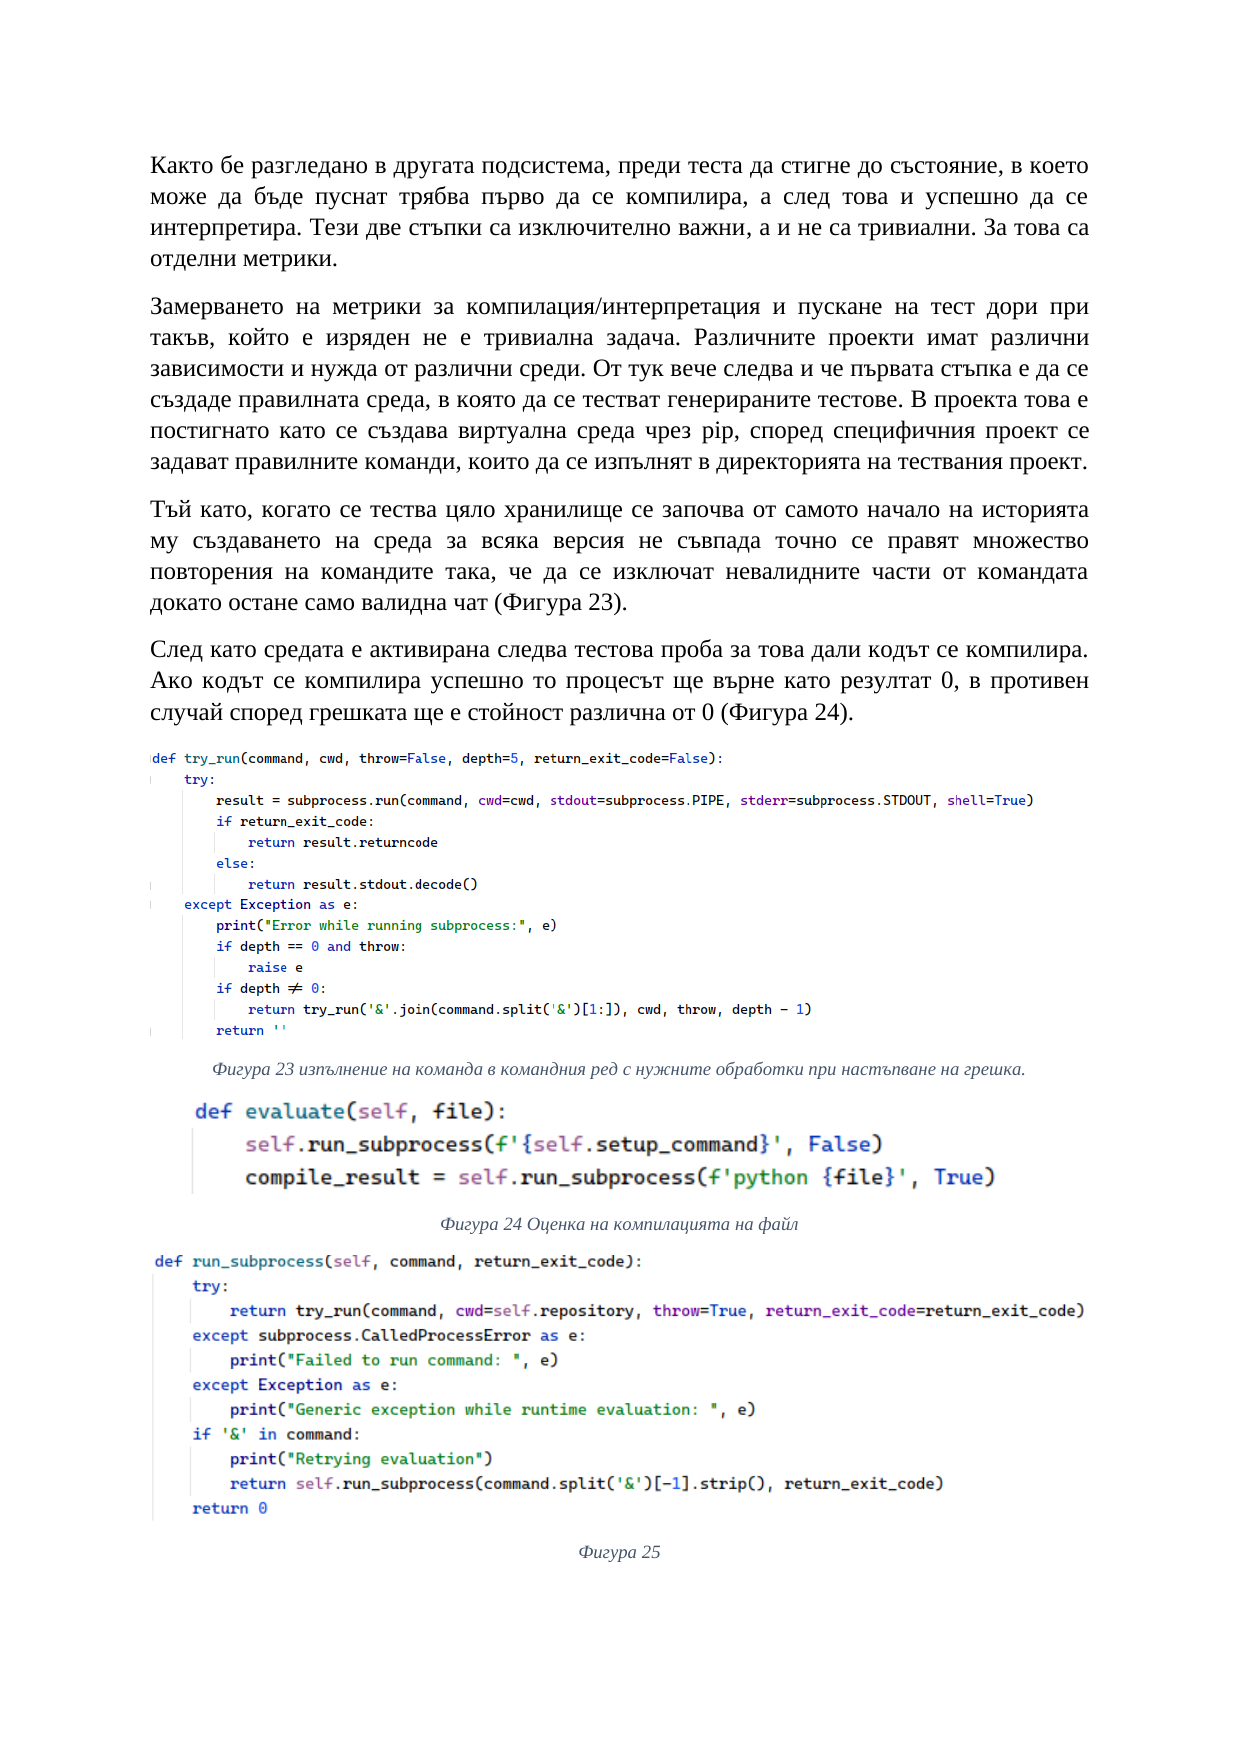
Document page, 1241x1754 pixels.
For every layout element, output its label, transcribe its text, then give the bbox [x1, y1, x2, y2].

text Замерването на метрики за компилация/интерпретация и пускане на тест дори при такъв, който е изряден не е тривиална задача. Различните проекти имат различни зависимости и нужда от различни среди. От тук вече следва и че първата стъпка е да се създаде правилната среда, в която да се тестват генерираните тестове. В проекта това е постигнато като се създава виртуална среда чрез pip, според специфичния проект се задават правилните команди, които да се изпълнят в директорията на тествания проект. [150, 291, 1090, 475]
text Фигура 23 изпълнение на команда в командния ред с нужните обработки при настъпване на грешка. [150, 1058, 1090, 1079]
text Фигура 24 Оценка на компилацията на файл [150, 1213, 1090, 1234]
text Както бе разгледано в другата подсистема, преди теста да стигне до състояние, в което може да бъде пуснат трябва първо да се компилира, а след това и успешно да се интерпретира. Тези две стъпки са изключително важни, а и не са тривиални. За това са отделни метрики. [150, 150, 1090, 272]
picture [181, 1100, 1059, 1194]
text След като средата е активирана следва тестова проба за това дали кодът се компилира. Ако кодът се компилира успешно то процесът ще върне като резултат 0, в противен случай според грешката ще е стойност различна от 0 (Фигура 24). [150, 634, 1090, 725]
picture [150, 744, 1091, 1039]
text Фигура 25 [150, 1541, 1090, 1562]
text Тъй като, когато се тества цяло хранилище се започва от самото начало на историята му създаването на среда за всяка версия не съвпада точно се правят множество повторения на командите така, че да се изключат невалидните части от командата докато остане само валидна чат (Фигура 23). [150, 494, 1090, 616]
picture [150, 1255, 1091, 1522]
